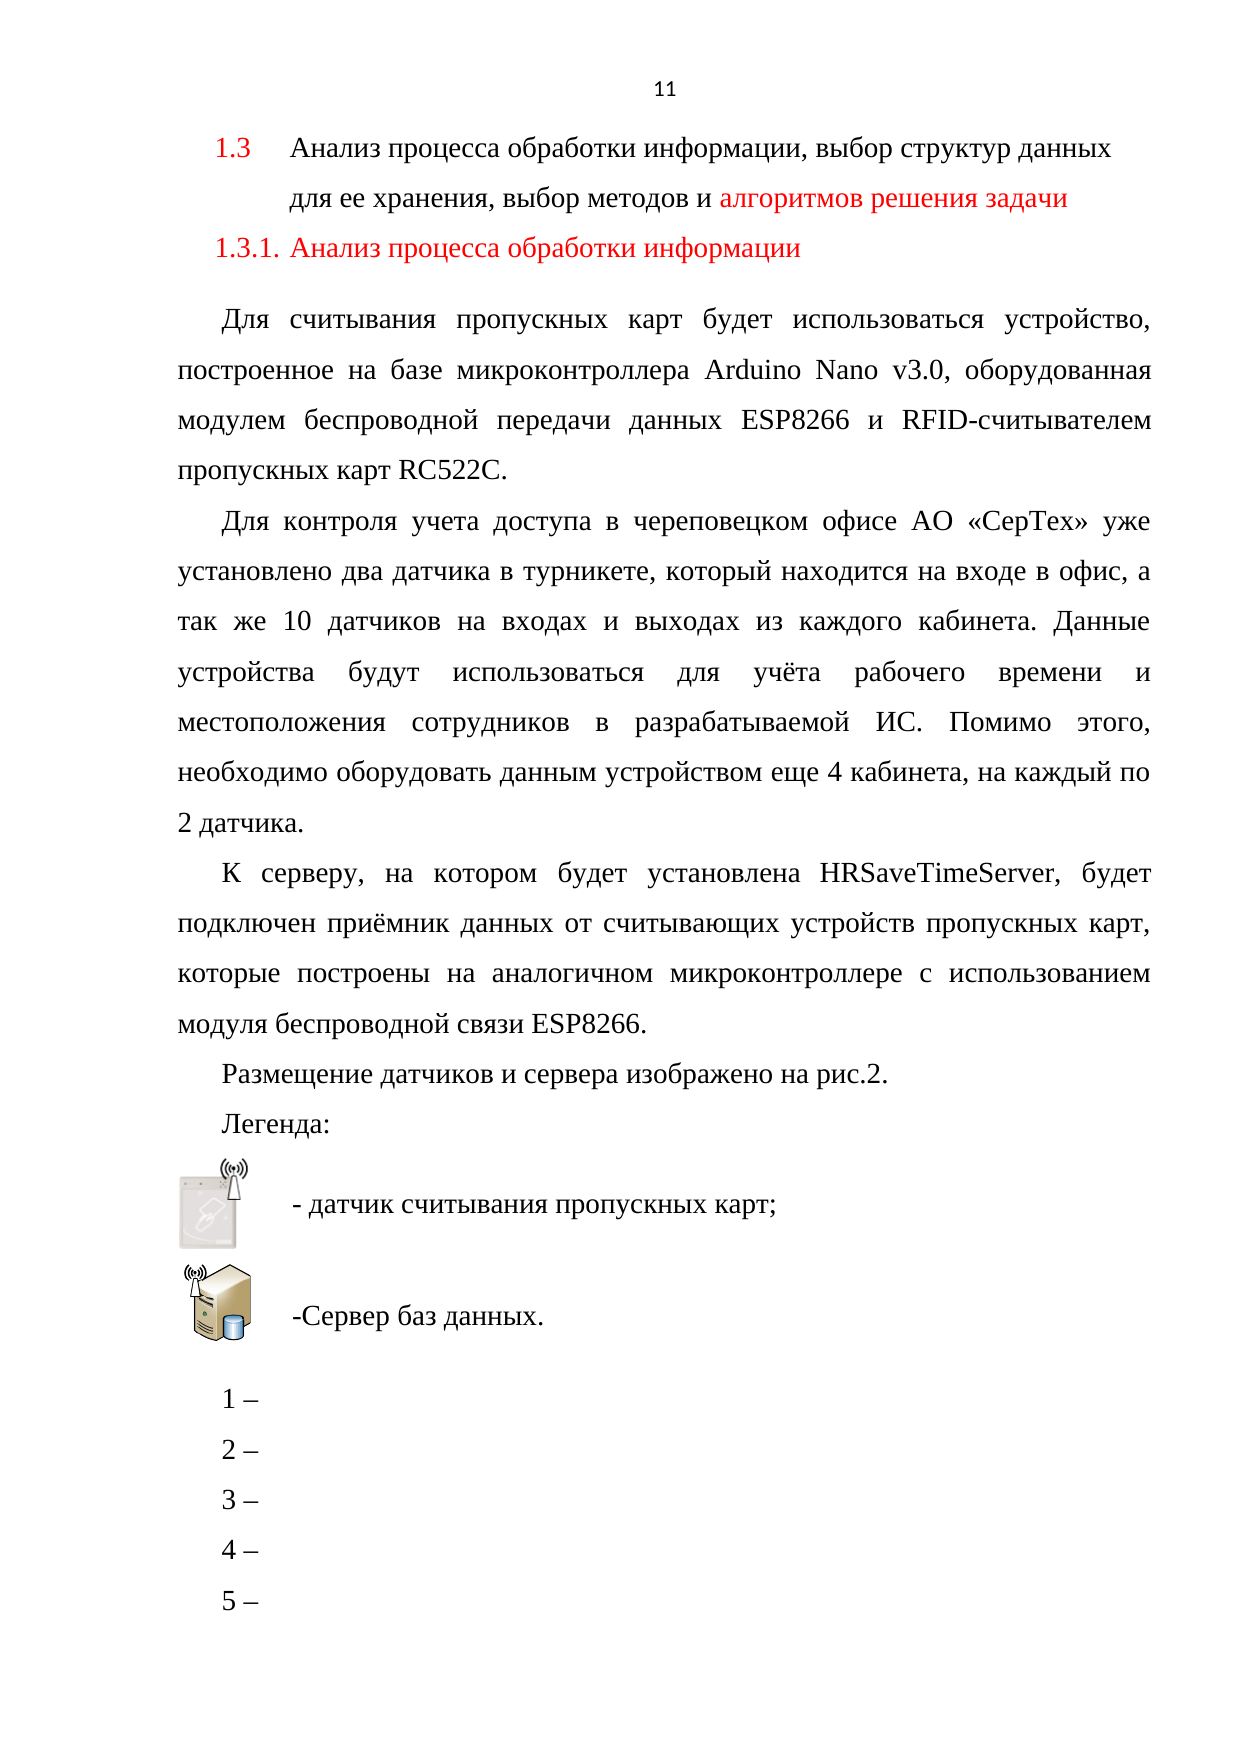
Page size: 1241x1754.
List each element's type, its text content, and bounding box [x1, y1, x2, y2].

text 5 – [177, 1583, 1152, 1616]
table_header [166, 1157, 281, 1262]
table_cell -Сервер баз данных. [281, 1262, 1163, 1382]
text Для считывания пропускных карт будет использоваться устройство, построенное на базе микроконтроллера Arduino Nano v3.0, оборудованная модулем беспроводной передачи данных ESP8266 и RFID-считывателем пропускных карт RC522C. [177, 302, 1152, 486]
table_cell [166, 1262, 281, 1382]
list Анализ процесса обработки информации, выбор структур данных для ее хранения, выбор методов и алгоритмов решения задачи [214, 130, 1152, 214]
table_header - датчик считывания пропускных карт; [281, 1157, 1163, 1262]
text 4 – [177, 1532, 1152, 1566]
text Легенда: [177, 1107, 1152, 1140]
text Для контроля учета доступа в череповецком офисе АО «СерТех» уже установлено два датчика в турникете, который находится на входе в офис, а так же 10 датчиков на входах и выходах из каждого кабинета. Данные устройства будут использоваться для учёта рабочего времени и местоположения сотрудников в разрабатываемой ИС. Помимо этого, необходимо оборудовать данным устройством еще 4 кабинета, на каждый по 2 датчика. [177, 503, 1152, 838]
list Анализ процесса обработки информации [214, 230, 1152, 264]
text 1 – [177, 1382, 1152, 1415]
text К серверу, на котором будет установлена HRSaveTimeServer, будет подключен приёмник данных от считывающих устройств пропускных карт, которые построены на аналогичном микроконтроллере с использованием модуля беспроводной связи ESP8266. [177, 855, 1152, 1039]
text 3 – [177, 1482, 1152, 1516]
text Размещение датчиков и сервера изображено на рис.2. [177, 1056, 1152, 1090]
text 2 – [177, 1432, 1152, 1465]
